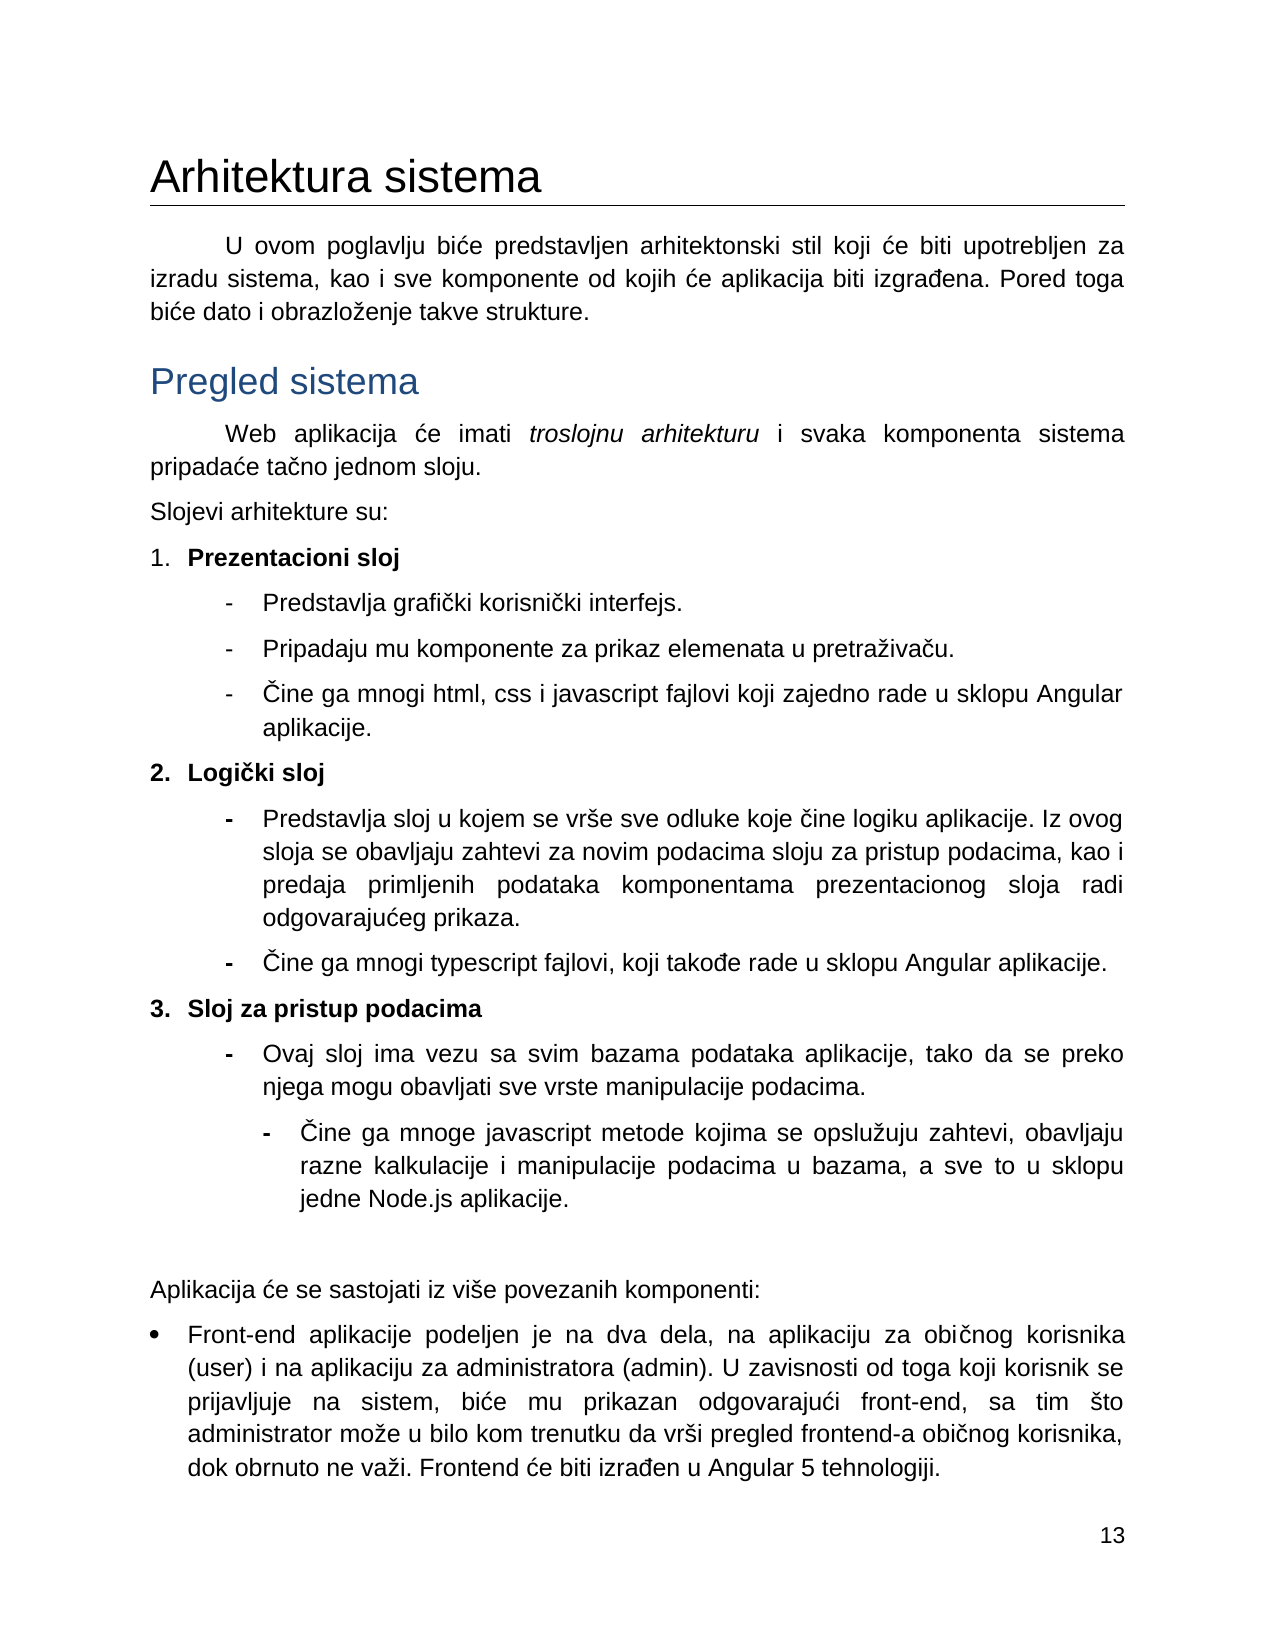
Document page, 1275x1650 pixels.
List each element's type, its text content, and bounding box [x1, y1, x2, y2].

list Front-end aplikacije podeljen je na dva dela, na aplikaciju za običnog korisnika (user) i na aplikaciju za administratora (admin). U zavisnosti od toga koji korisnik se prijavljuje na sistem, biće mu prikazan odgovarajući front-end, sa tim što administrator može u bilo kom trenutku da vrši pregled frontend-a običnog korisnika, dok obrnuto ne važi. Frontend će biti izrađen u Angular 5 tehnologiji. [150, 1320, 1125, 1481]
list Ovaj sloj ima vezu sa svim bazama podataka aplikacije, tako da se preko njega mogu obavljati sve vrste manipulacije podacima. [225, 1039, 1125, 1101]
text Pregled sistema [150, 359, 1125, 402]
list Predstavlja grafički korisnički interfejs. [225, 588, 1125, 617]
text Arhitektura sistema [150, 150, 1125, 205]
text Aplikacija će se sastojati iz više povezanih komponenti: [150, 1275, 1125, 1303]
text Web aplikacija će imati troslojnu arhitekturu i svaka komponenta sistema pripadaće tačno jednom sloju. [150, 419, 1125, 481]
list Prezentacioni sloj [150, 543, 1125, 572]
list Sloj za pristup podacima [150, 994, 1125, 1022]
list Logički sloj [150, 758, 1125, 787]
text U ovom poglavlju biće predstavljen arhitektonski stil koji će biti upotrebljen za izradu sistema, kao i sve komponente od kojih će aplikacija biti izgrađena. Pored toga biće dato i obrazloženje takve strukture. [150, 231, 1125, 326]
list Predstavlja sloj u kojem se vrše sve odluke koje čine logiku aplikacije. Iz ovog sloja se obavljaju zahtevi za novim podacima sloju za pristup podacima, kao i predaja primljenih podataka komponentama prezentacionog sloja radi odgovarajućeg prikaza. [225, 803, 1125, 931]
list Čine ga mnogi html, css i javascript fajlovi koji zajedno rade u sklopu Angular aplikacije. [225, 679, 1125, 741]
list Čine ga mnogi typescript fajlovi, koji takođe rade u sklopu Angular aplikacije. [225, 948, 1125, 977]
list Pripadaju mu komponente za prikaz elemenata u pretraživaču. [225, 634, 1125, 663]
text Slojevi arhitekture su: [150, 497, 1125, 526]
list Čine ga mnoge javascript metode kojima se opslužuju zahtevi, obavljaju razne kalkulacije i manipulacije podacima u bazama, a sve to u sklopu jedne Node.js aplikacije. [262, 1118, 1125, 1212]
